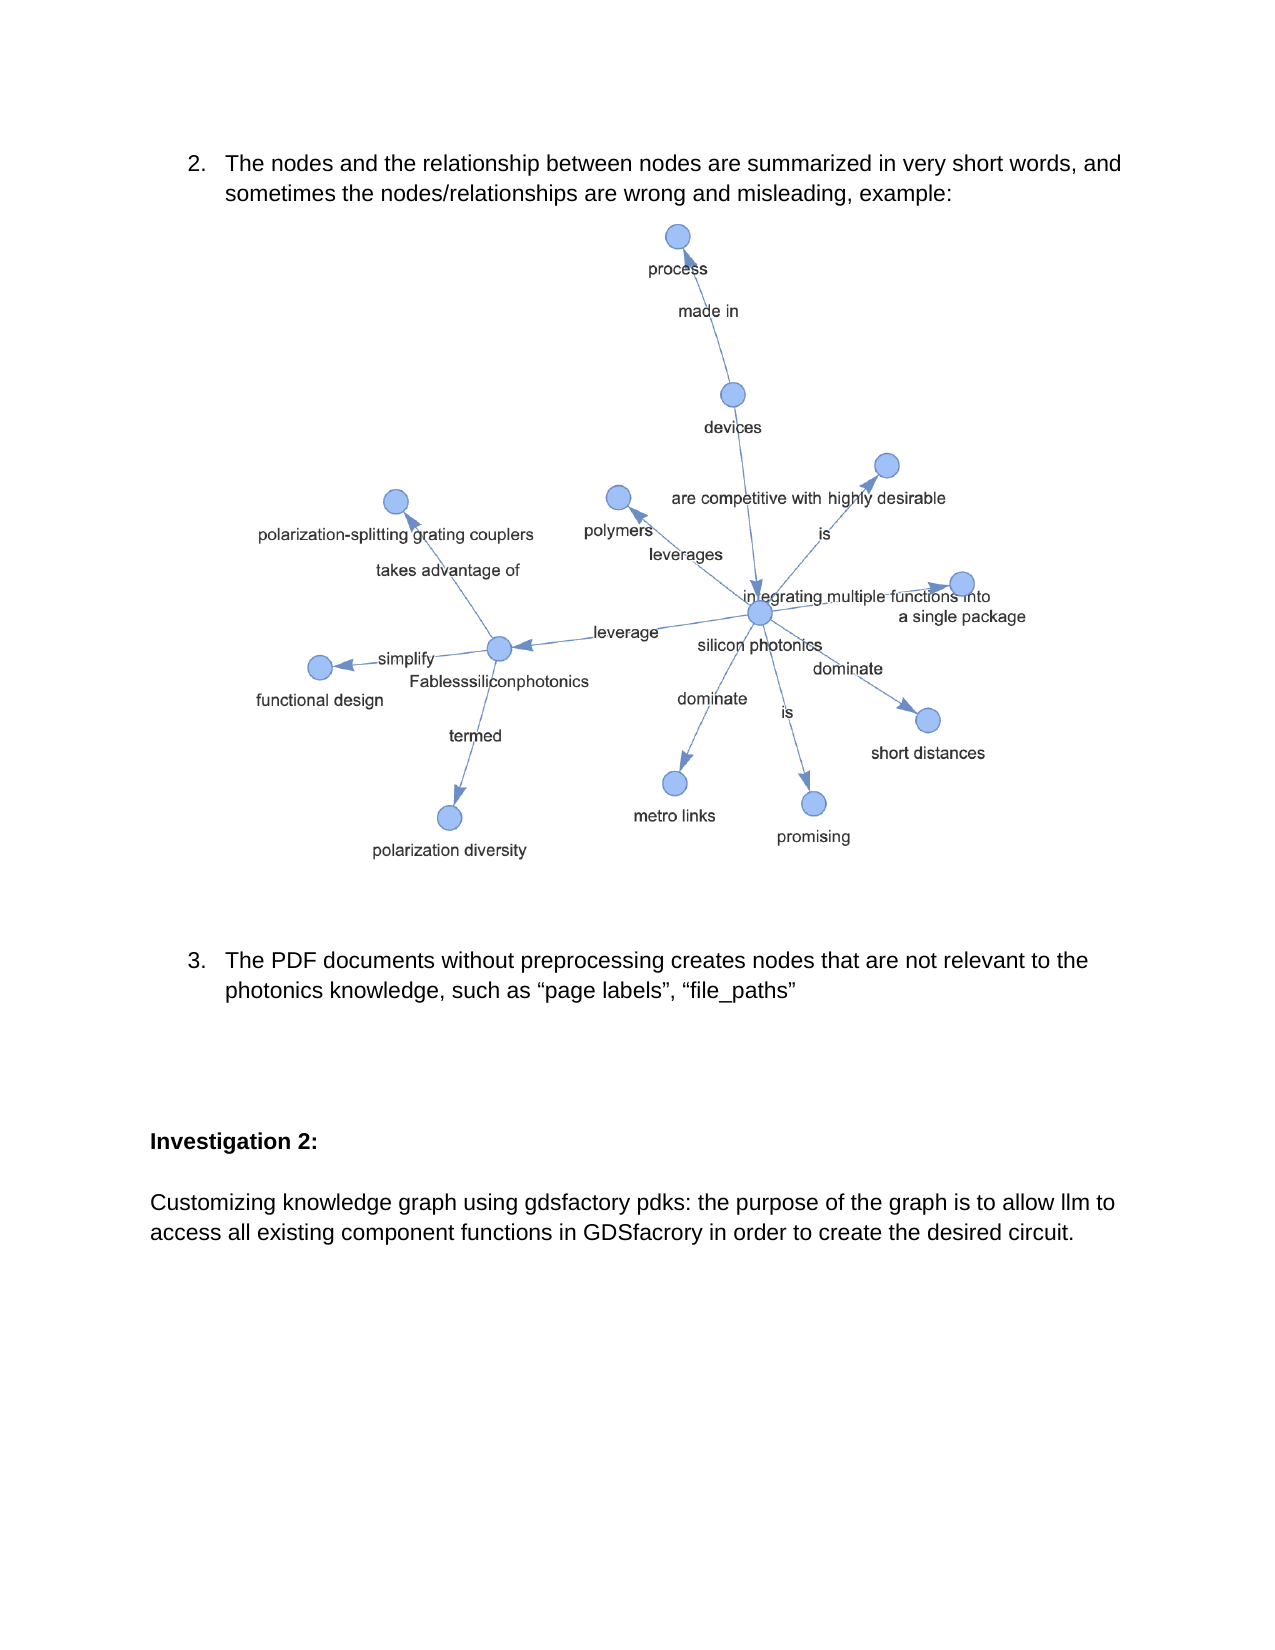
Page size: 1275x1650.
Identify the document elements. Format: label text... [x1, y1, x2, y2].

list The PDF documents without preprocessing creates nodes that are not relevant to the photonics knowledge, such as “page labels”, “file_paths” [187, 947, 1125, 1004]
text Customizing knowledge graph using gdsfactory pdks: the purpose of the graph is to allow llm to access all existing component functions in GDSfacrory in order to create the desired circuit. [150, 1189, 1125, 1245]
text Investigation 2: [150, 1128, 1125, 1155]
picture [225, 210, 1092, 944]
